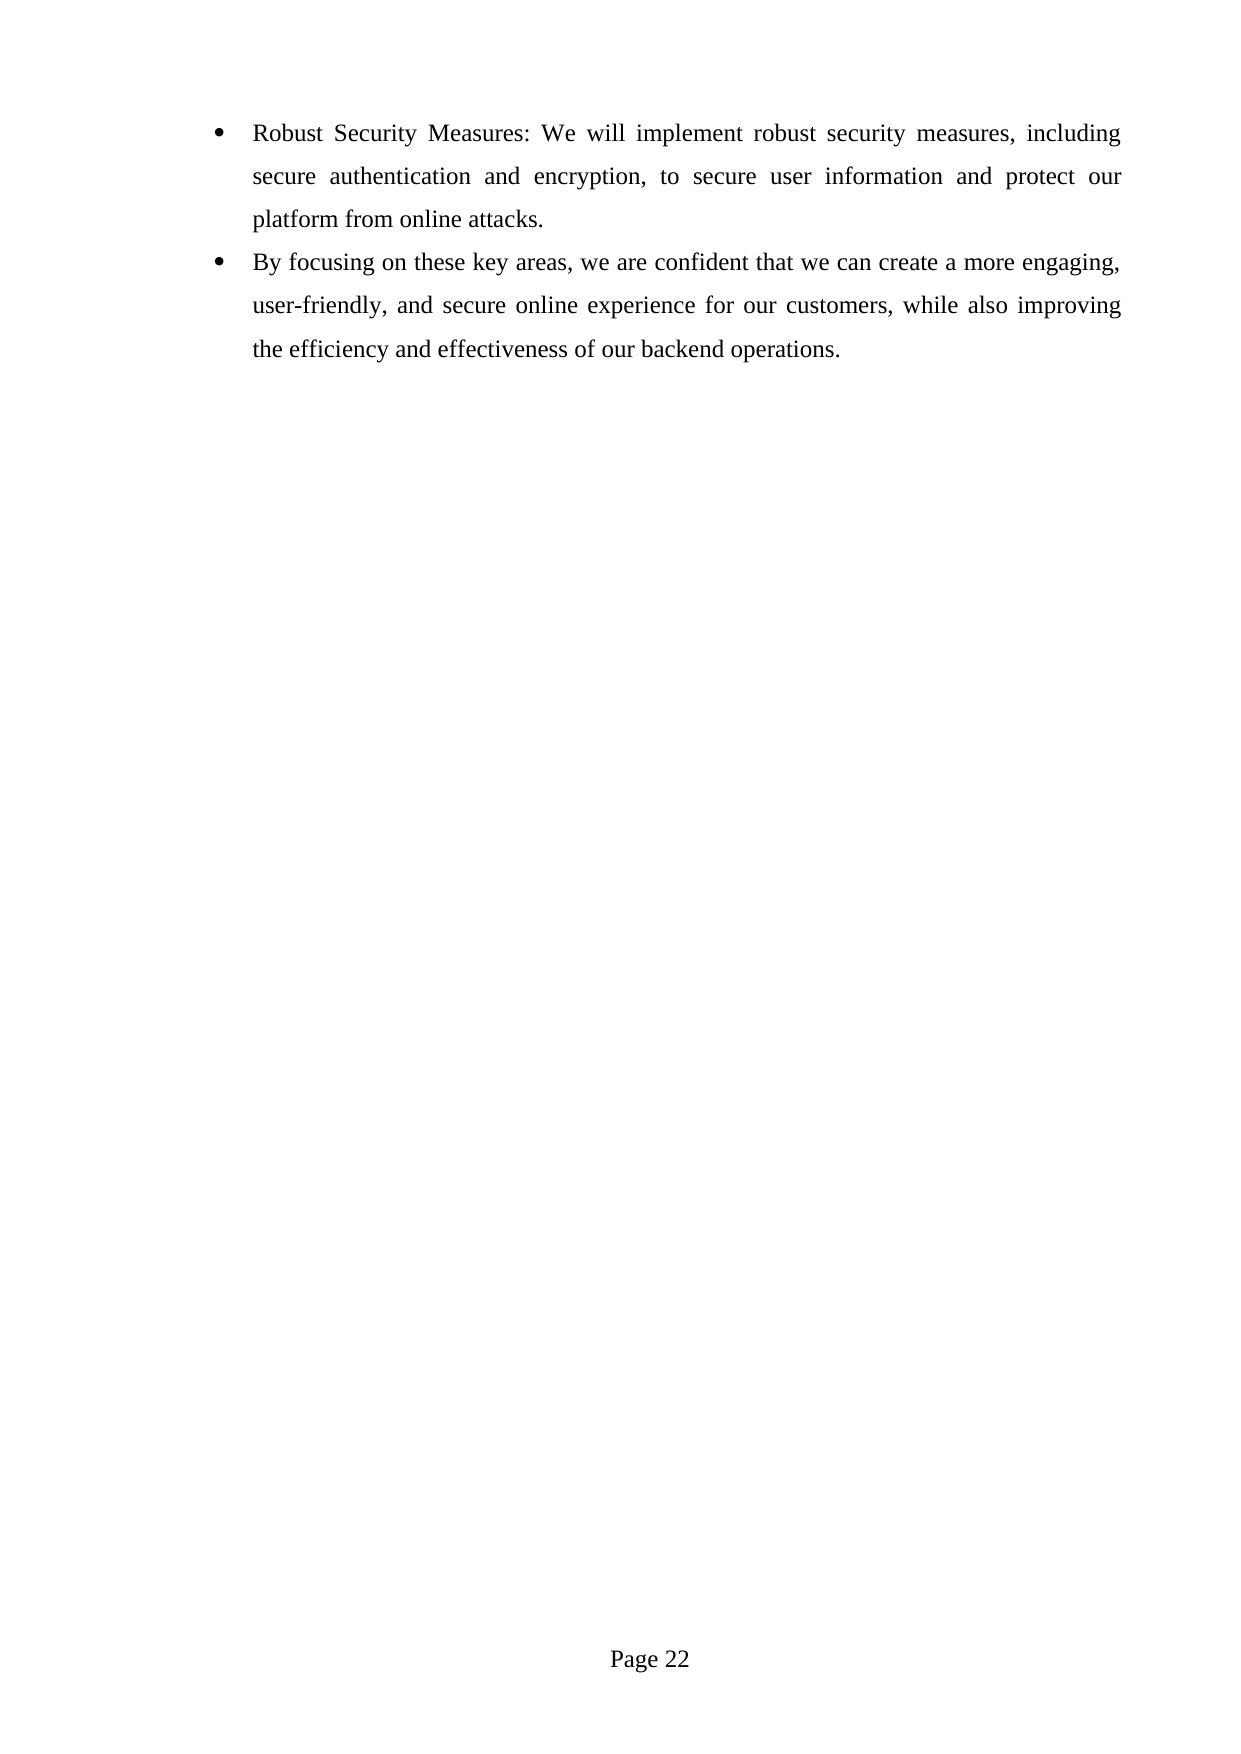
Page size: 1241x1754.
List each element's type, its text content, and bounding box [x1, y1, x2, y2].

list By focusing on these key areas, we are confident that we can create a more engaging, user-friendly, and secure online experience for our customers, while also improving the efficiency and effectiveness of our backend operations. [215, 247, 1122, 362]
list Robust Security Measures: We will implement robust security measures, including secure authentication and encryption, to secure user information and protect our platform from online attacks. [215, 118, 1122, 233]
